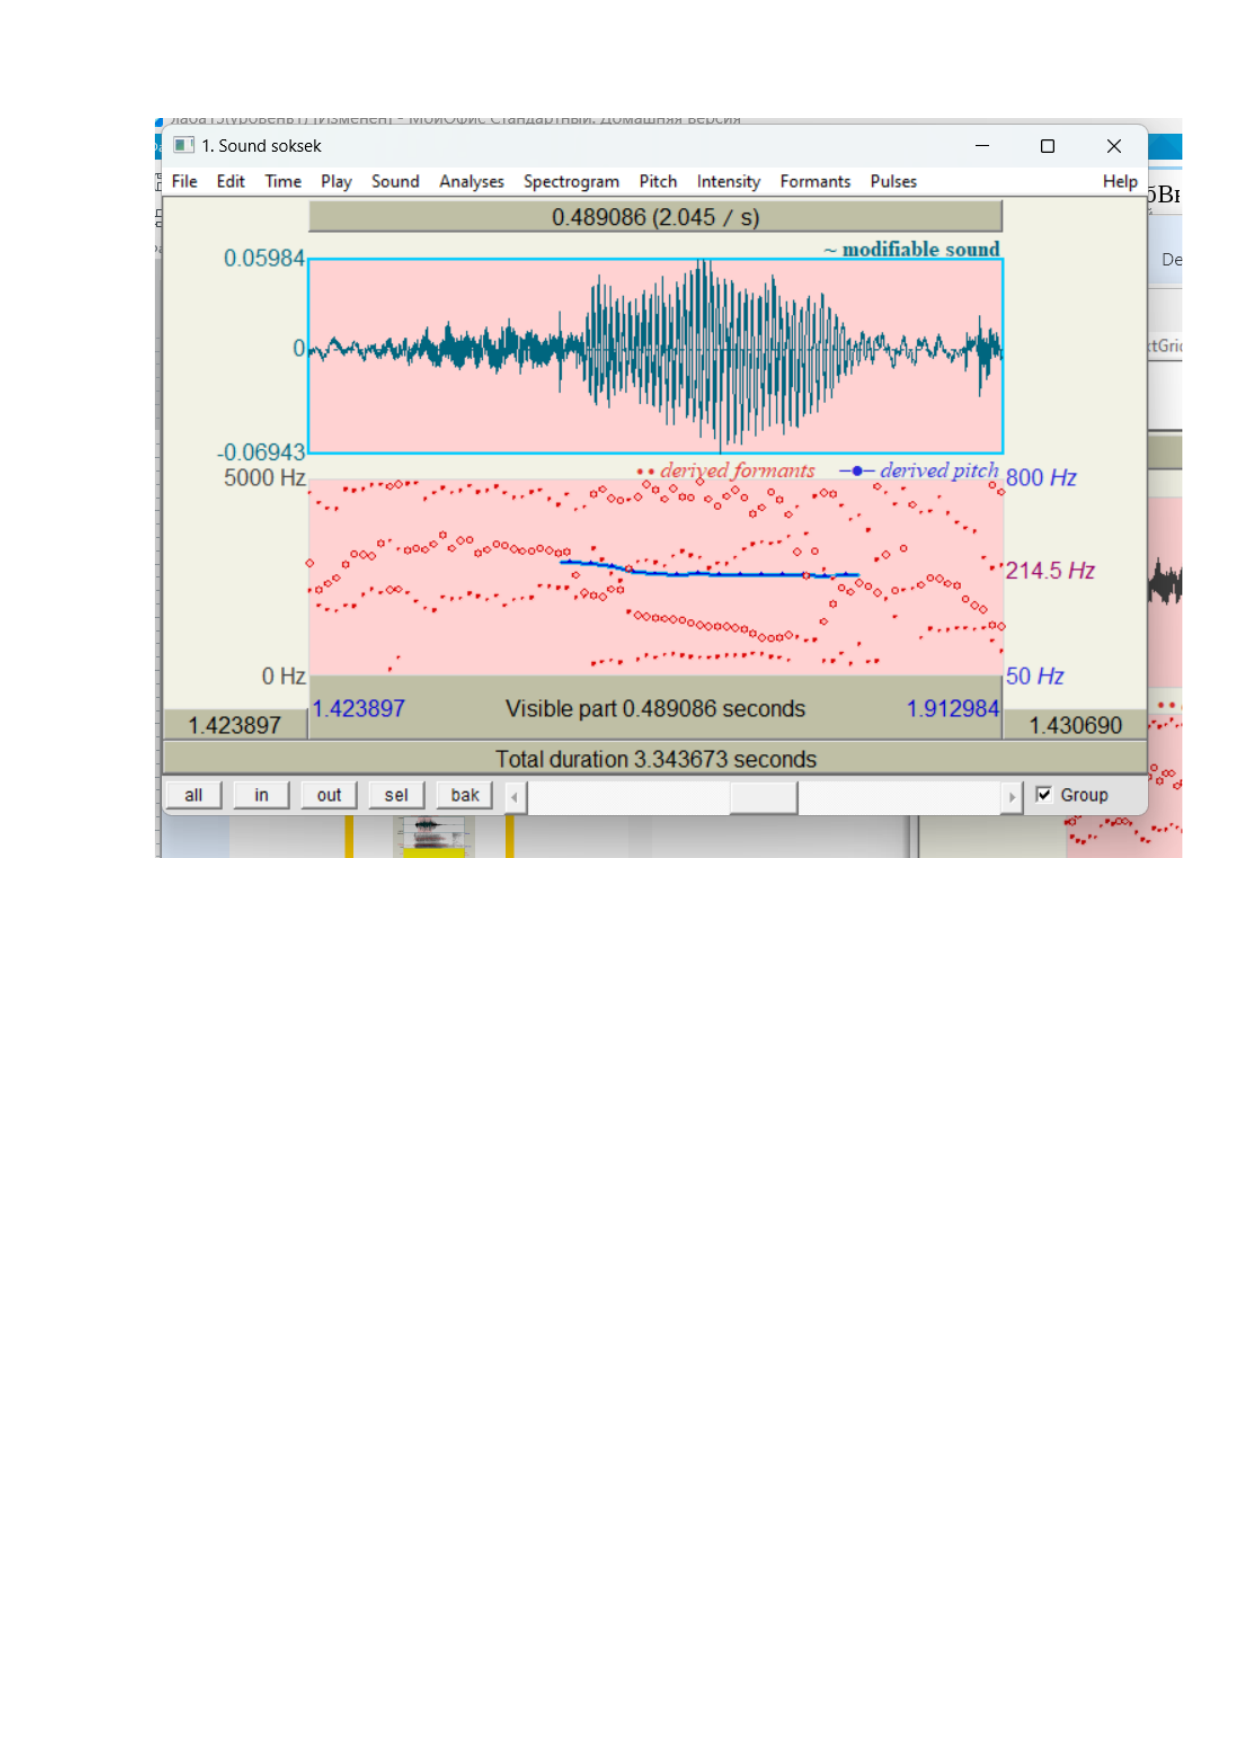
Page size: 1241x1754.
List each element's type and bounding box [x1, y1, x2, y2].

picture [154, 118, 1183, 858]
